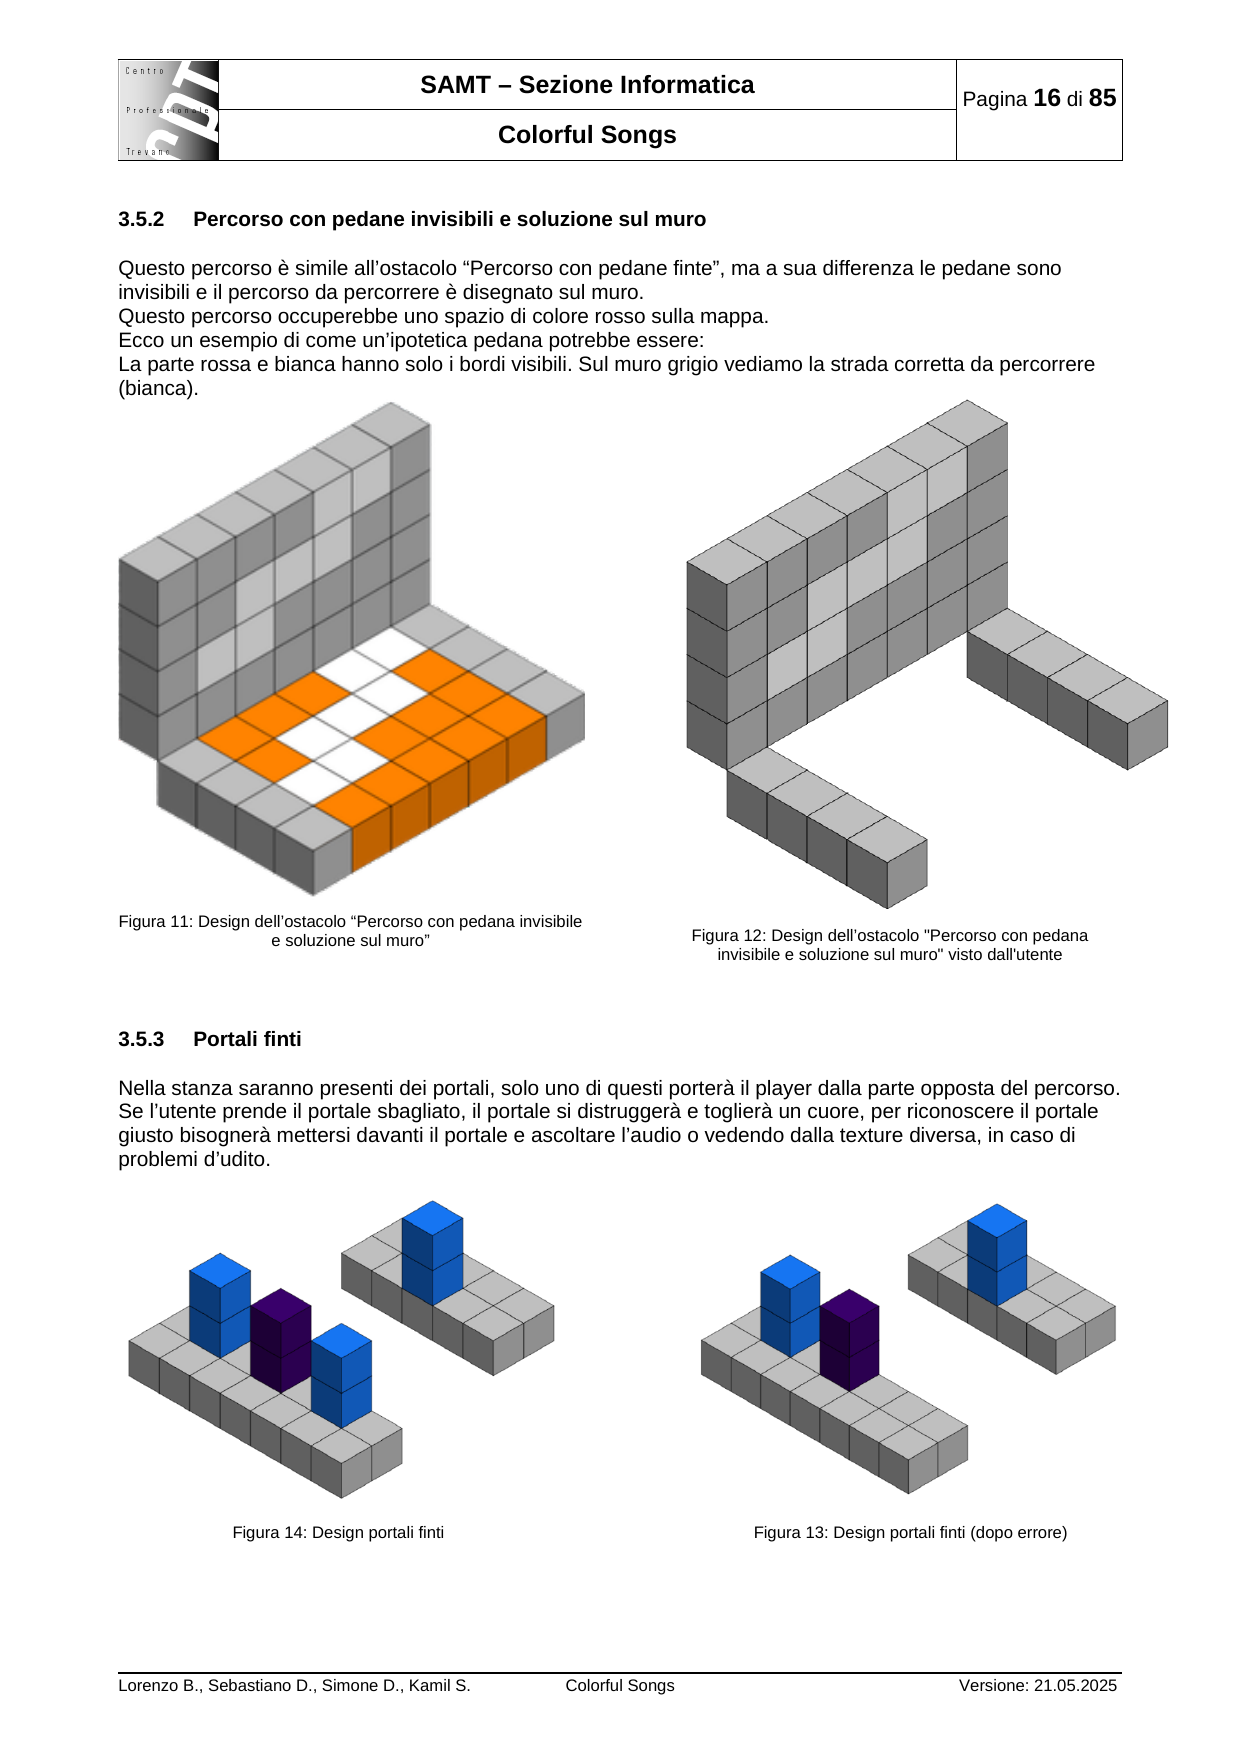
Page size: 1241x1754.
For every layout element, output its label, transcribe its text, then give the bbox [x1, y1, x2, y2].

picture [699, 1197, 1123, 1501]
text La parte rossa e bianca hanno solo i bordi visibili. Sul muro grigio vediamo la strada corretta da percorrere (bianca). [118, 352, 1122, 399]
text Nella stanza saranno presenti dei portali, solo uno di questi porterà il player dalla parte opposta del percorso. Se l’utente prende il portale sbagliato, il portale si distruggerà e toglierà un cuore, per riconoscere il portale giusto bisognerà mettersi davanti il portale e ascoltare l’audio o vedendo dalla texture diversa, in caso di problemi d’udito. [118, 1075, 1122, 1171]
picture [118, 1197, 559, 1501]
text Questo percorso occuperebbe uno spazio di colore rosso sulla mappa. [118, 304, 1122, 328]
text Figura 12: Design dell’ostacolo "Percorso con pedana invisibile e soluzione sul muro" visto dall'utente [658, 926, 1122, 964]
text Ecco un esempio di come un’ipotetica pedana potrebbe essere: [118, 328, 1122, 352]
text Figura 11: Design dell’ostacolo “Percorso con pedana invisibile e soluzione sul muro” [118, 912, 583, 950]
picture [657, 399, 1179, 914]
text Questo percorso è simile all’ostacolo “Percorso con pedane finte”, ma a sua differenza le pedane sono invisibili e il percorso da percorrere è disegnato sul muro. [118, 256, 1122, 304]
subtitle Portali finti [118, 1026, 1122, 1050]
picture [118, 399, 585, 900]
picture [118, 60, 219, 160]
subtitle Percorso con pedane invisibili e soluzione sul muro [118, 207, 620, 231]
